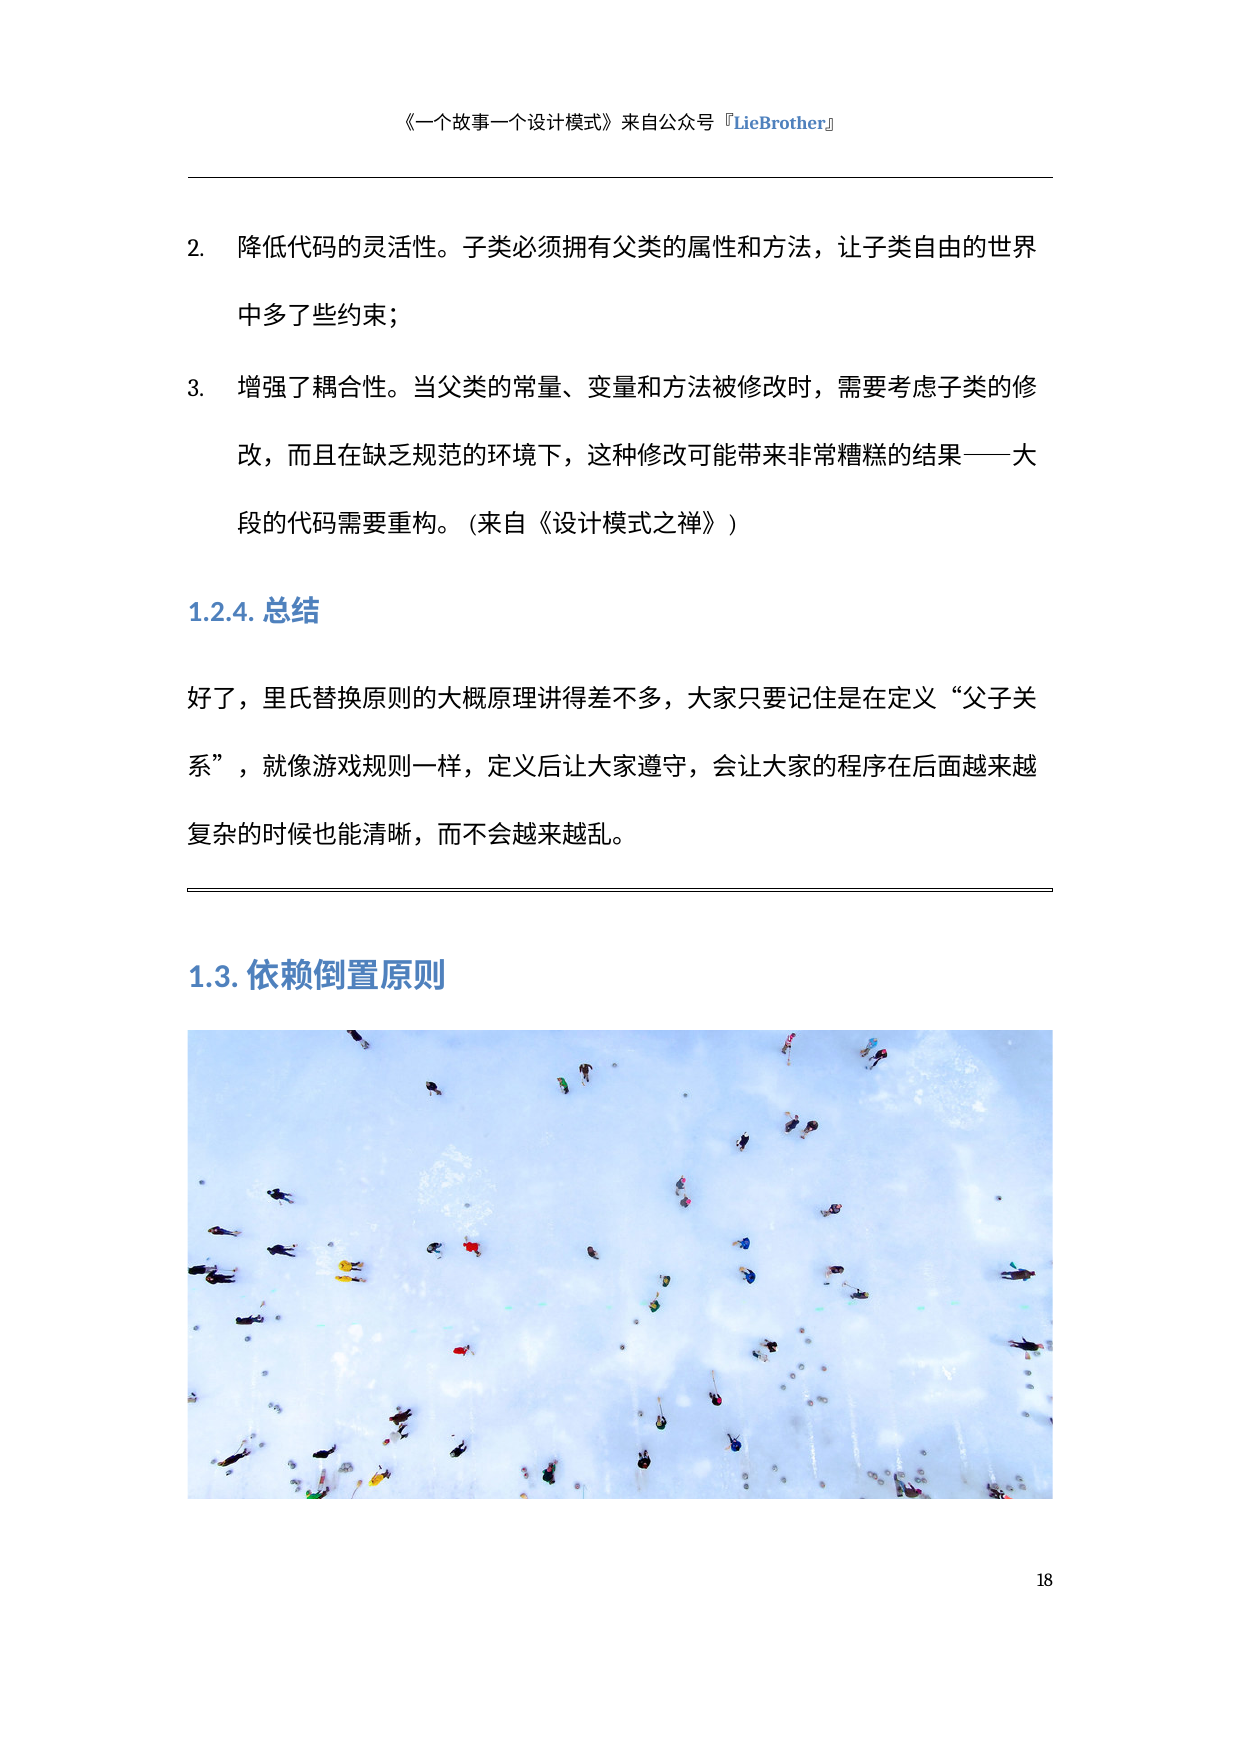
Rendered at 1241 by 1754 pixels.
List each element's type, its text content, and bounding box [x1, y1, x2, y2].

list 增强了耦合性。当父类的常量、变量和方法被修改时，需要考虑子类的修改，而且在缺乏规范的环境下，这种修改可能带来非常糟糕的结果——大段的代码需要重构。 (来自《设计模式之禅》) [187, 352, 1053, 555]
text 好了，里氏替换原则的大概原理讲得差不多，大家只要记住是在定义“父子关系”，就像游戏规则一样，定义后让大家遵守，会让大家的程序在后面越来越复杂的时候也能清晰，而不会越来越乱。 [187, 663, 1053, 867]
list 降低代码的灵活性。子类必须拥有父类的属性和方法，让子类自由的世界中多了些约束； [187, 212, 1053, 348]
subtitle 1.2.4. 总结 [187, 576, 1053, 644]
picture [187, 1030, 1053, 1499]
subtitle 1.3. 依赖倒置原则 [187, 940, 1053, 1008]
